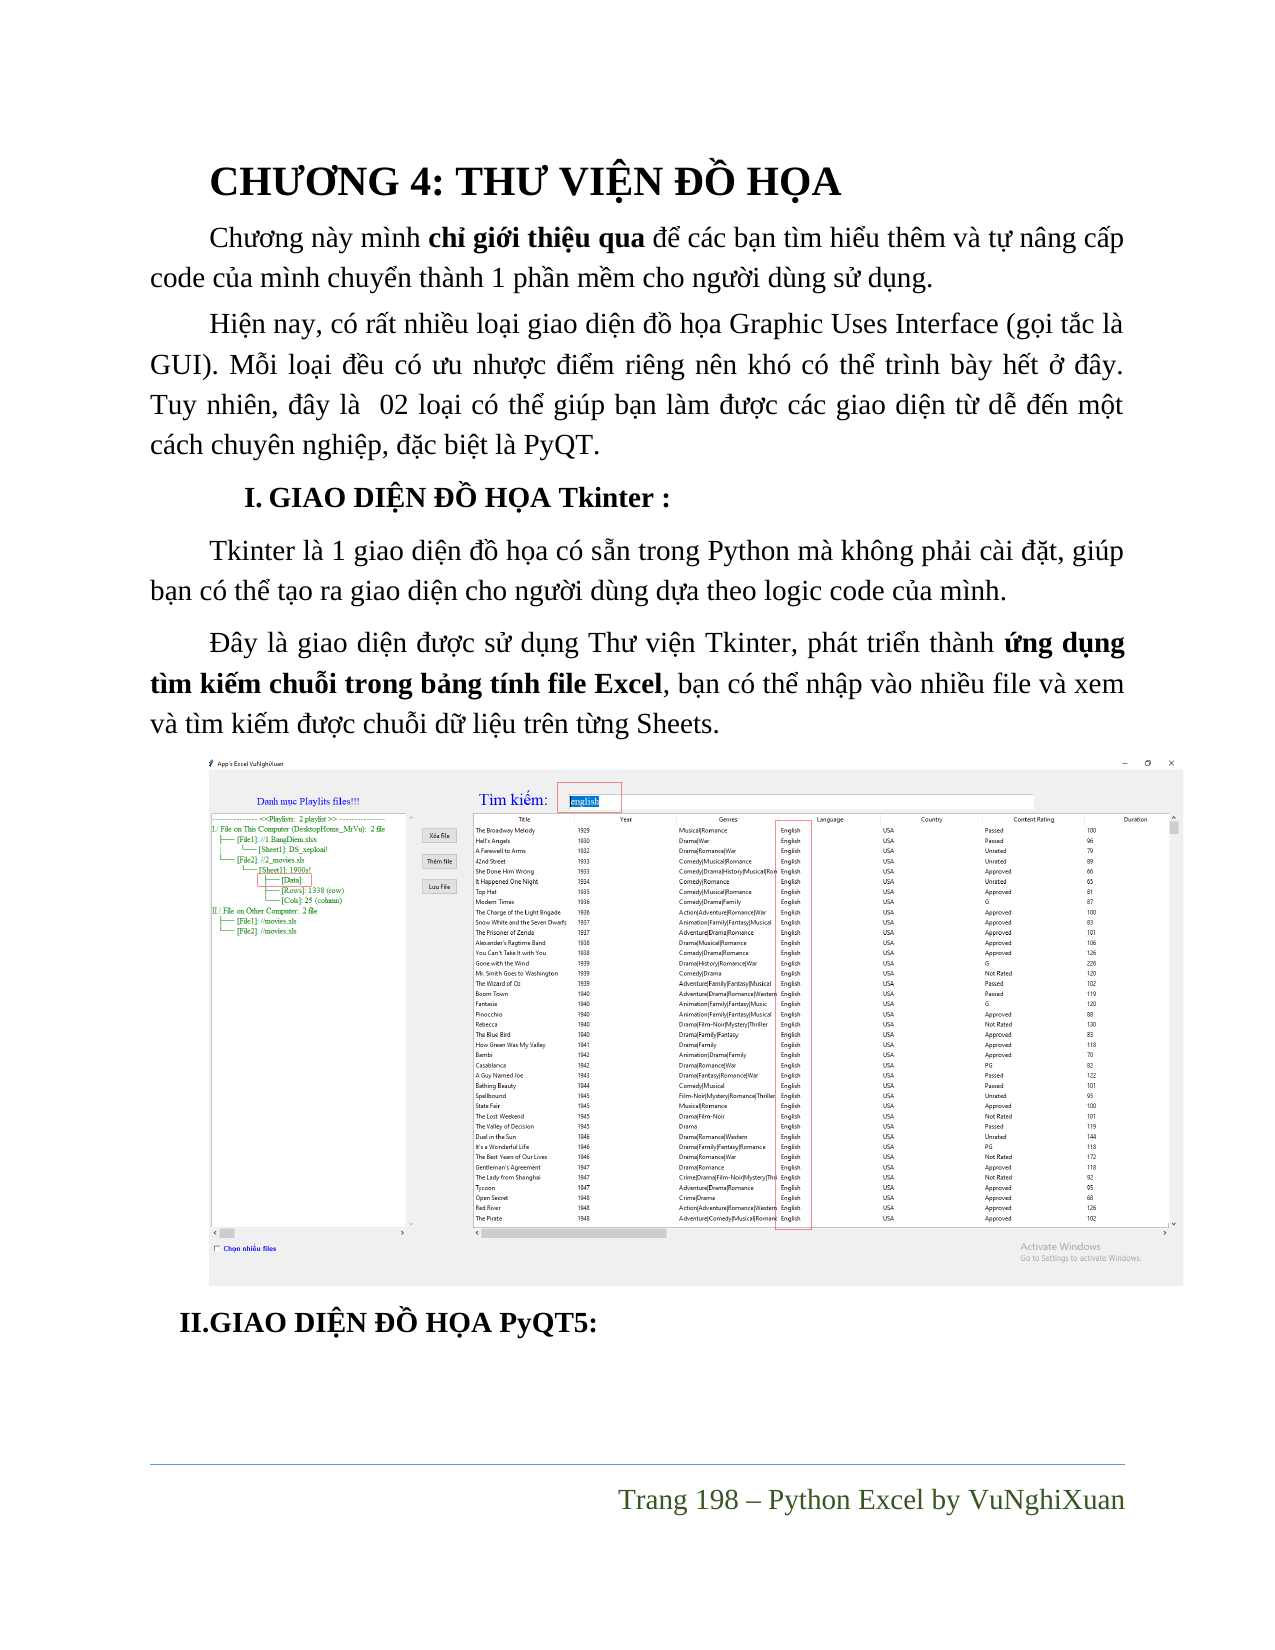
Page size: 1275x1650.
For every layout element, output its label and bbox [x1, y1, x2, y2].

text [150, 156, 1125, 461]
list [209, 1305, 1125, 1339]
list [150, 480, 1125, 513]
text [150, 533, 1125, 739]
picture [209, 758, 1184, 1286]
